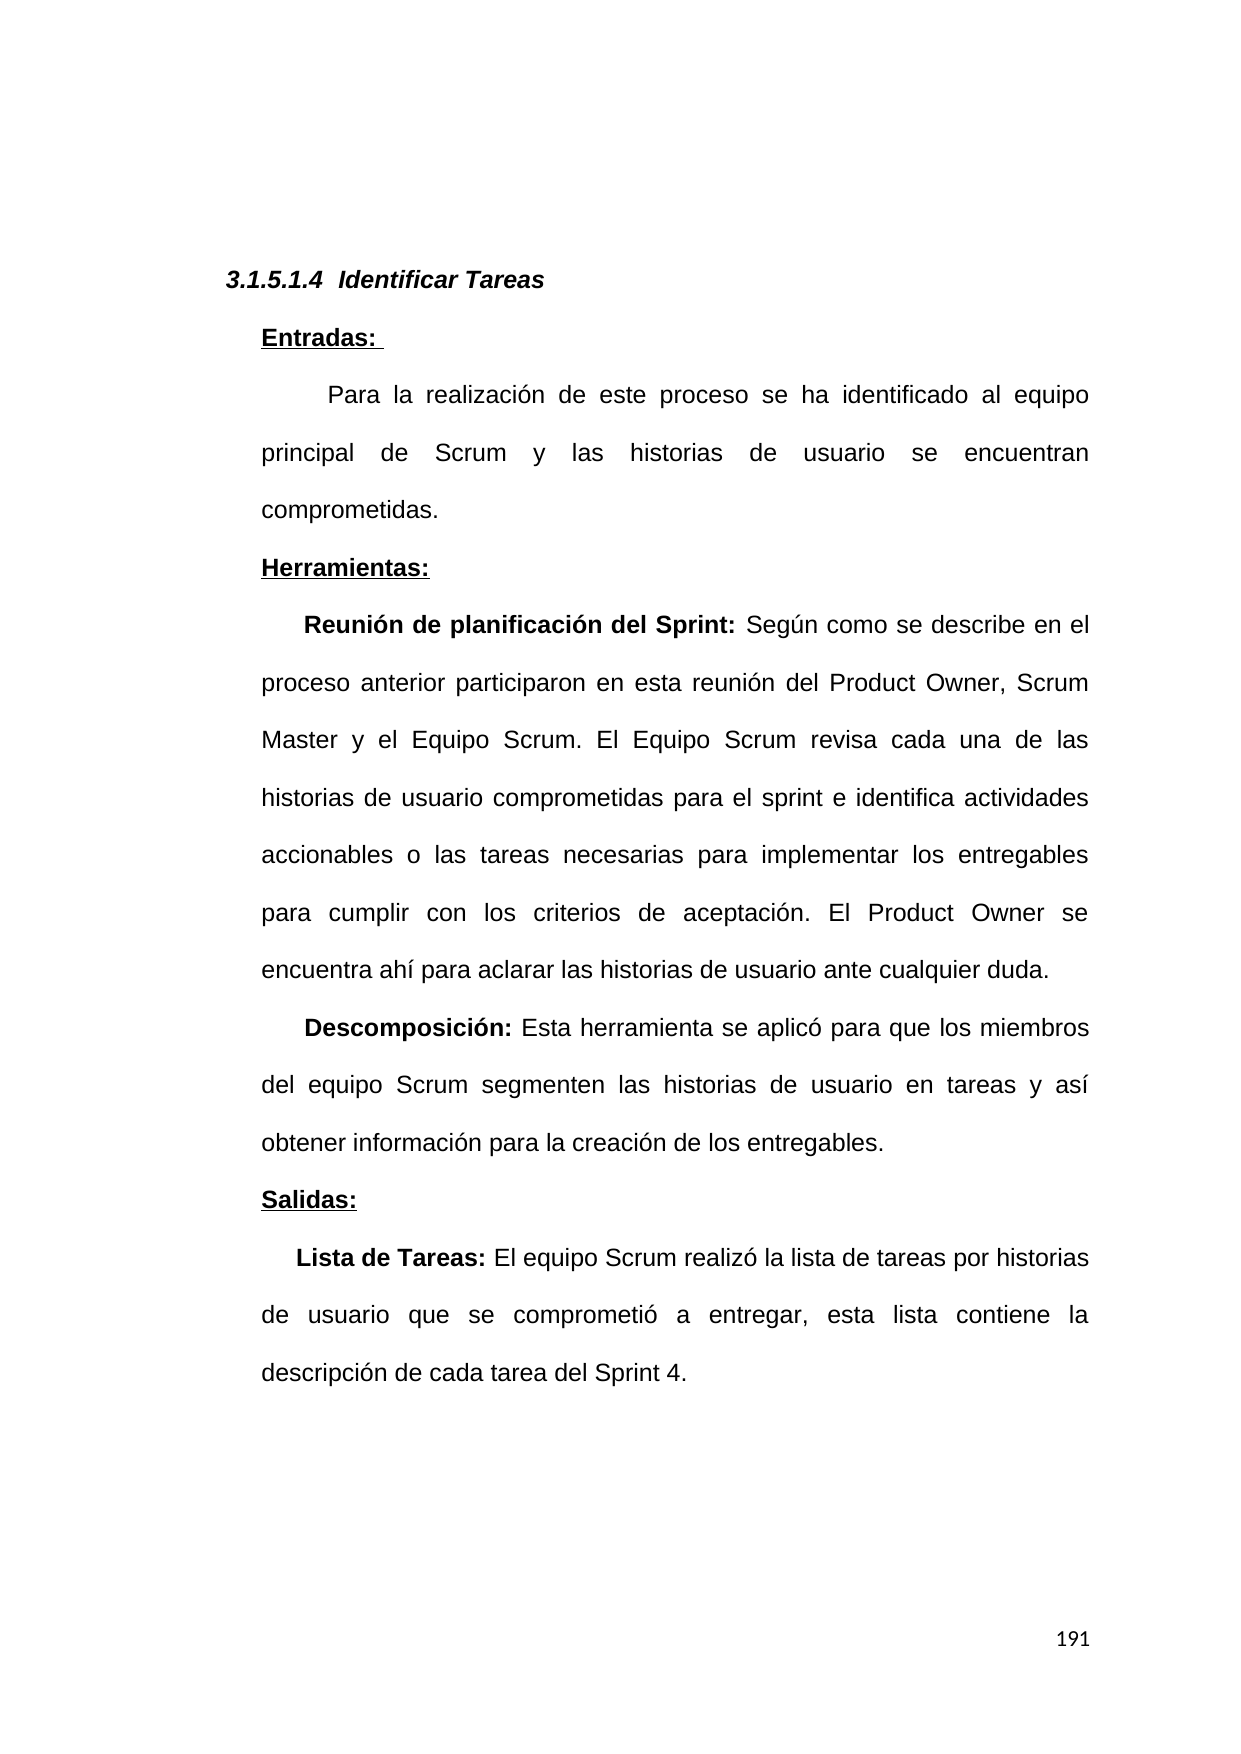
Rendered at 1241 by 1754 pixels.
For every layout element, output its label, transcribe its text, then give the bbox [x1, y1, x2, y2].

list Identificar Tareas [226, 265, 1090, 294]
list Entradas: [261, 322, 1090, 351]
list Para la realización de este proceso se ha identificado al equipo principal de Scrum y las historias de usuario se encuentran comprometidas. [261, 380, 1090, 524]
list Salidas: [261, 1185, 1090, 1214]
list Reunión de planificación del Sprint: Según como se describe en el proceso anterior participaron en esta reunión del Product Owner, Scrum Master y el Equipo Scrum. El Equipo Scrum revisa cada una de las historias de usuario comprometidas para el sprint e identifica actividades accionables o las tareas necesarias para implementar los entregables para cumplir con los criterios de aceptación. El Product Owner se encuentra ahí para aclarar las historias de usuario ante cualquier duda. [261, 610, 1090, 984]
list Descomposición: Esta herramienta se aplicó para que los miembros del equipo Scrum segmenten las historias de usuario en tareas y así obtener información para la creación de los entregables. [261, 1012, 1090, 1156]
list Lista de Tareas: El equipo Scrum realizó la lista de tareas por historias de usuario que se comprometió a entregar, esta lista contiene la descripción de cada tarea del Sprint 4. [261, 1242, 1090, 1386]
list Herramientas: [261, 552, 1090, 581]
